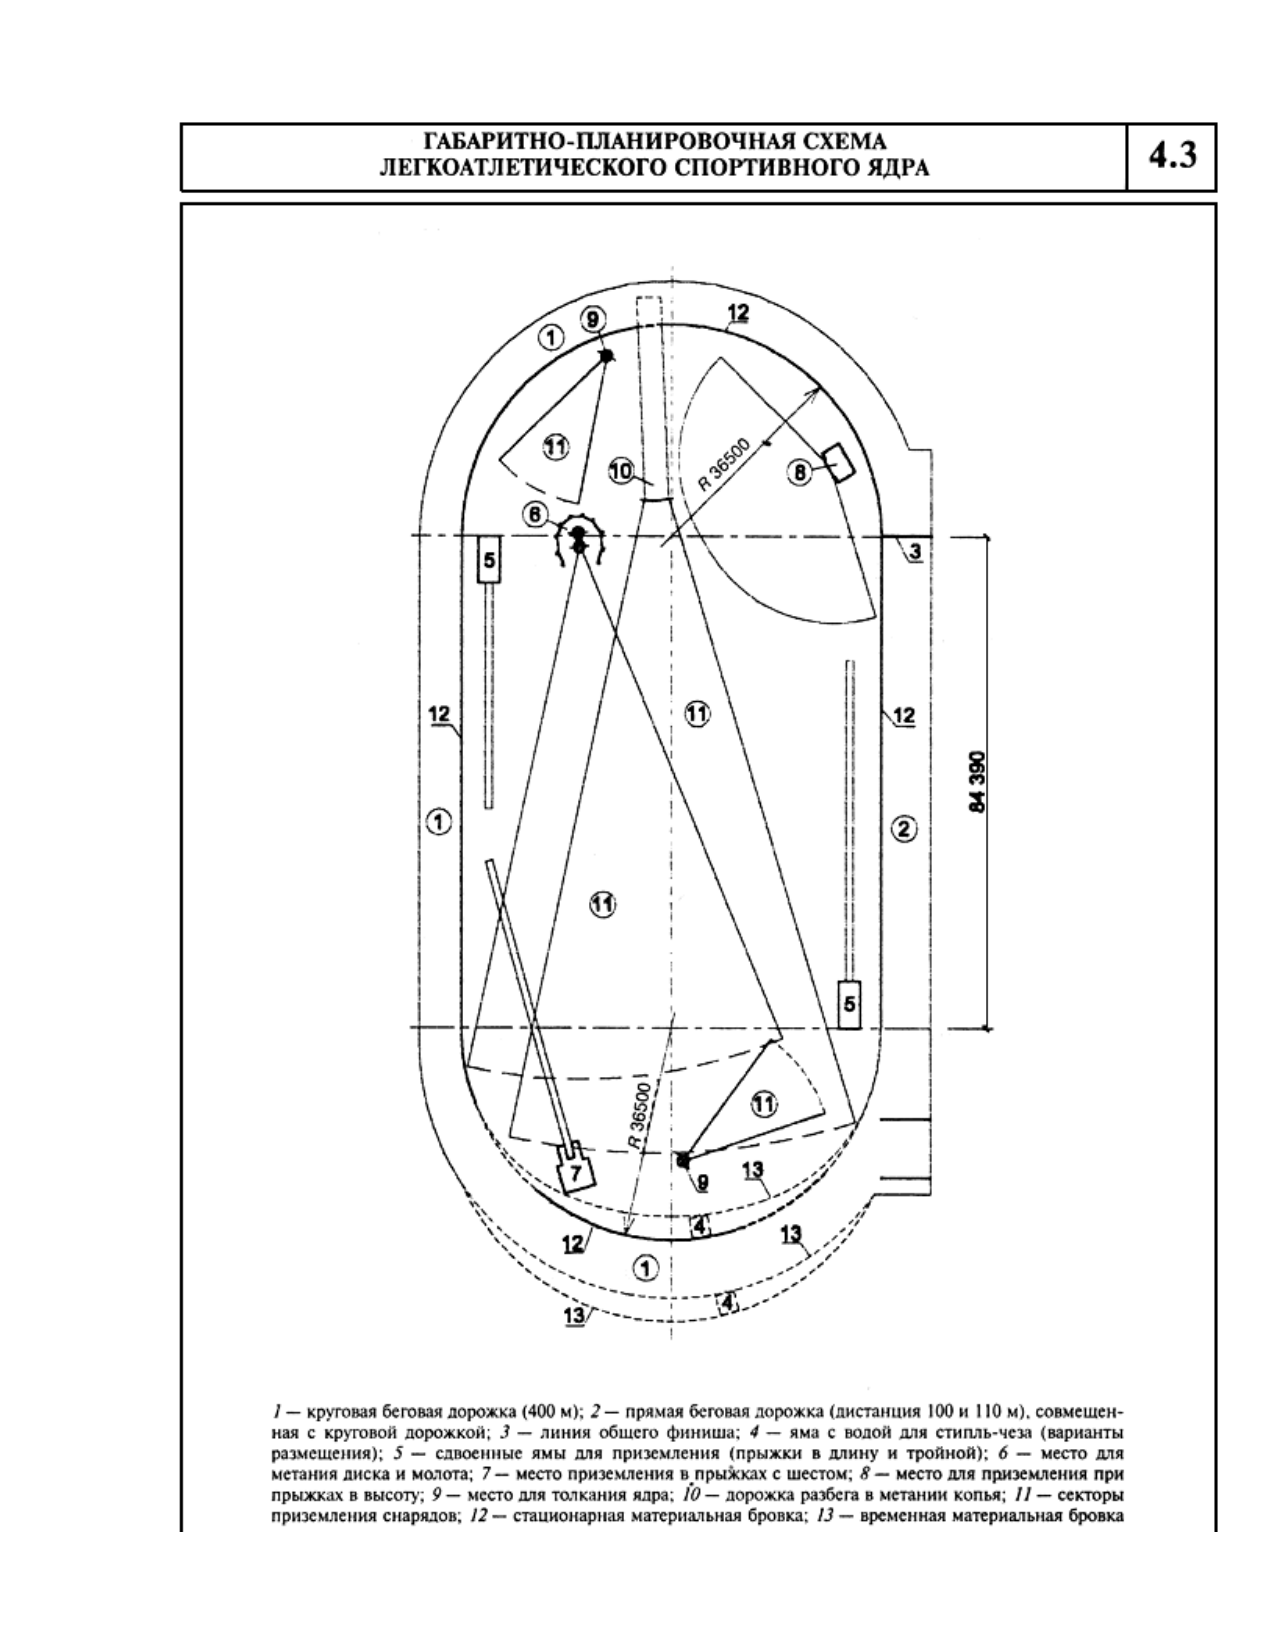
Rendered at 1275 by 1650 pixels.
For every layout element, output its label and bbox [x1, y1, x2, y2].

picture [177, 118, 1221, 1532]
